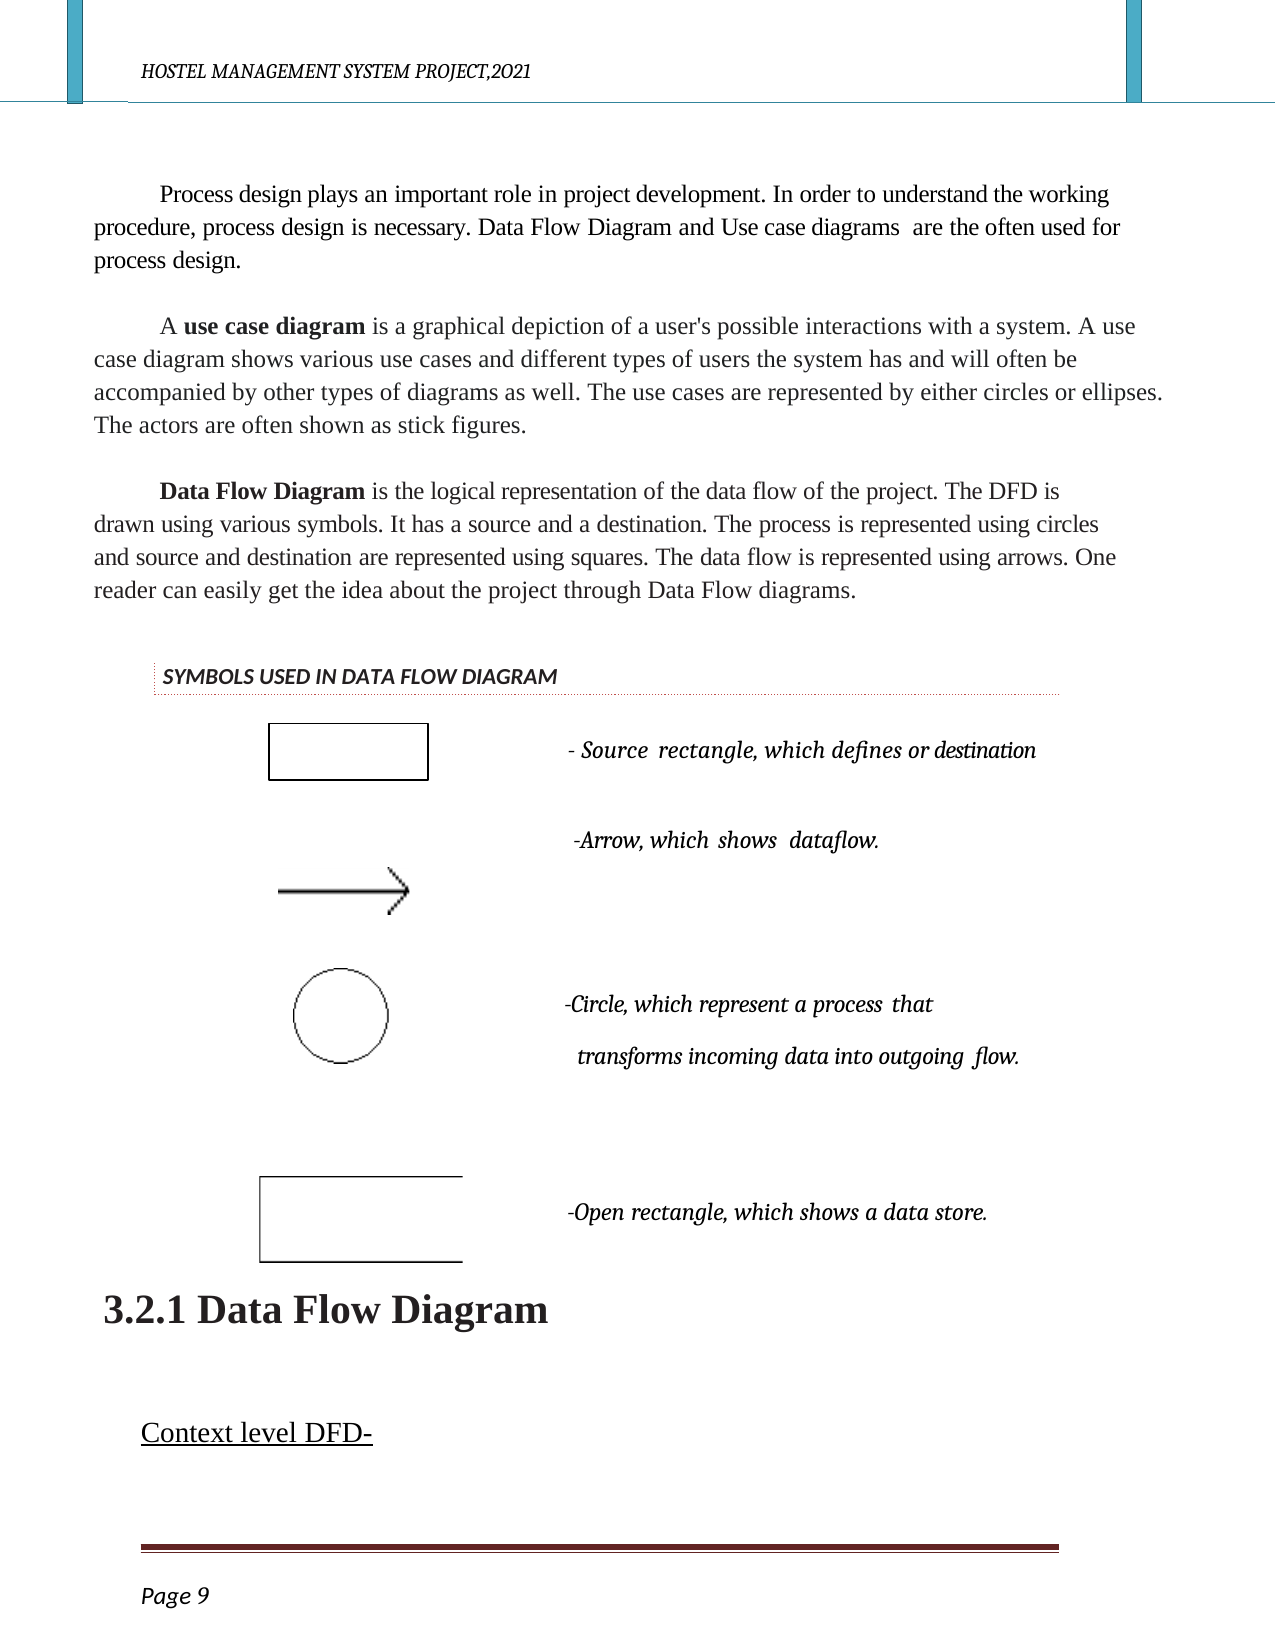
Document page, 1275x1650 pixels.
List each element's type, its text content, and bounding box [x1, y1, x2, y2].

text -Circle, which represent a process that [178, 990, 1164, 1019]
text - Source rectangle, which defines or destination [177, 736, 1059, 765]
text A use case diagram is a graphical depiction of a user's possible interactions with a system. A use case diagram shows various use cases and different types of users the system has and will often be accompanied by other types of diagrams as well. The use cases are represented by either circles or ellipses. The actors are often shown as stick figures. [94, 311, 1164, 439]
picture [293, 1019, 389, 1042]
text transforms incoming data into outgoing flow. [178, 1042, 1164, 1071]
picture [259, 1176, 463, 1198]
text -Arrow, which shows dataflow. [177, 826, 1059, 855]
text Context level DFD- [141, 1415, 1153, 1449]
picture [293, 968, 389, 990]
subtitle SYMBOLS USED IN DATA FLOW DIAGRAM [154, 662, 1059, 695]
text Data Flow Diagram is the logical representation of the data flow of the project. The DFD is drawn using various symbols. It has a source and a destination. The process is represented using circles and source and destination are represented using squares. The data flow is represented using arrows. One reader can easily get the idea about the project through Data Flow diagrams. [94, 476, 1119, 604]
text Process design plays an important role in project development. In order to understand the working procedure, process design is necessary. Data Flow Diagram and Use case diagrams are the often used for process design. [94, 179, 1144, 273]
text 3.2.1 Data Flow Diagram [103, 1285, 969, 1333]
picture [278, 867, 410, 915]
text -Open rectangle, which shows a data store. [178, 1198, 1059, 1227]
picture [259, 1227, 463, 1263]
